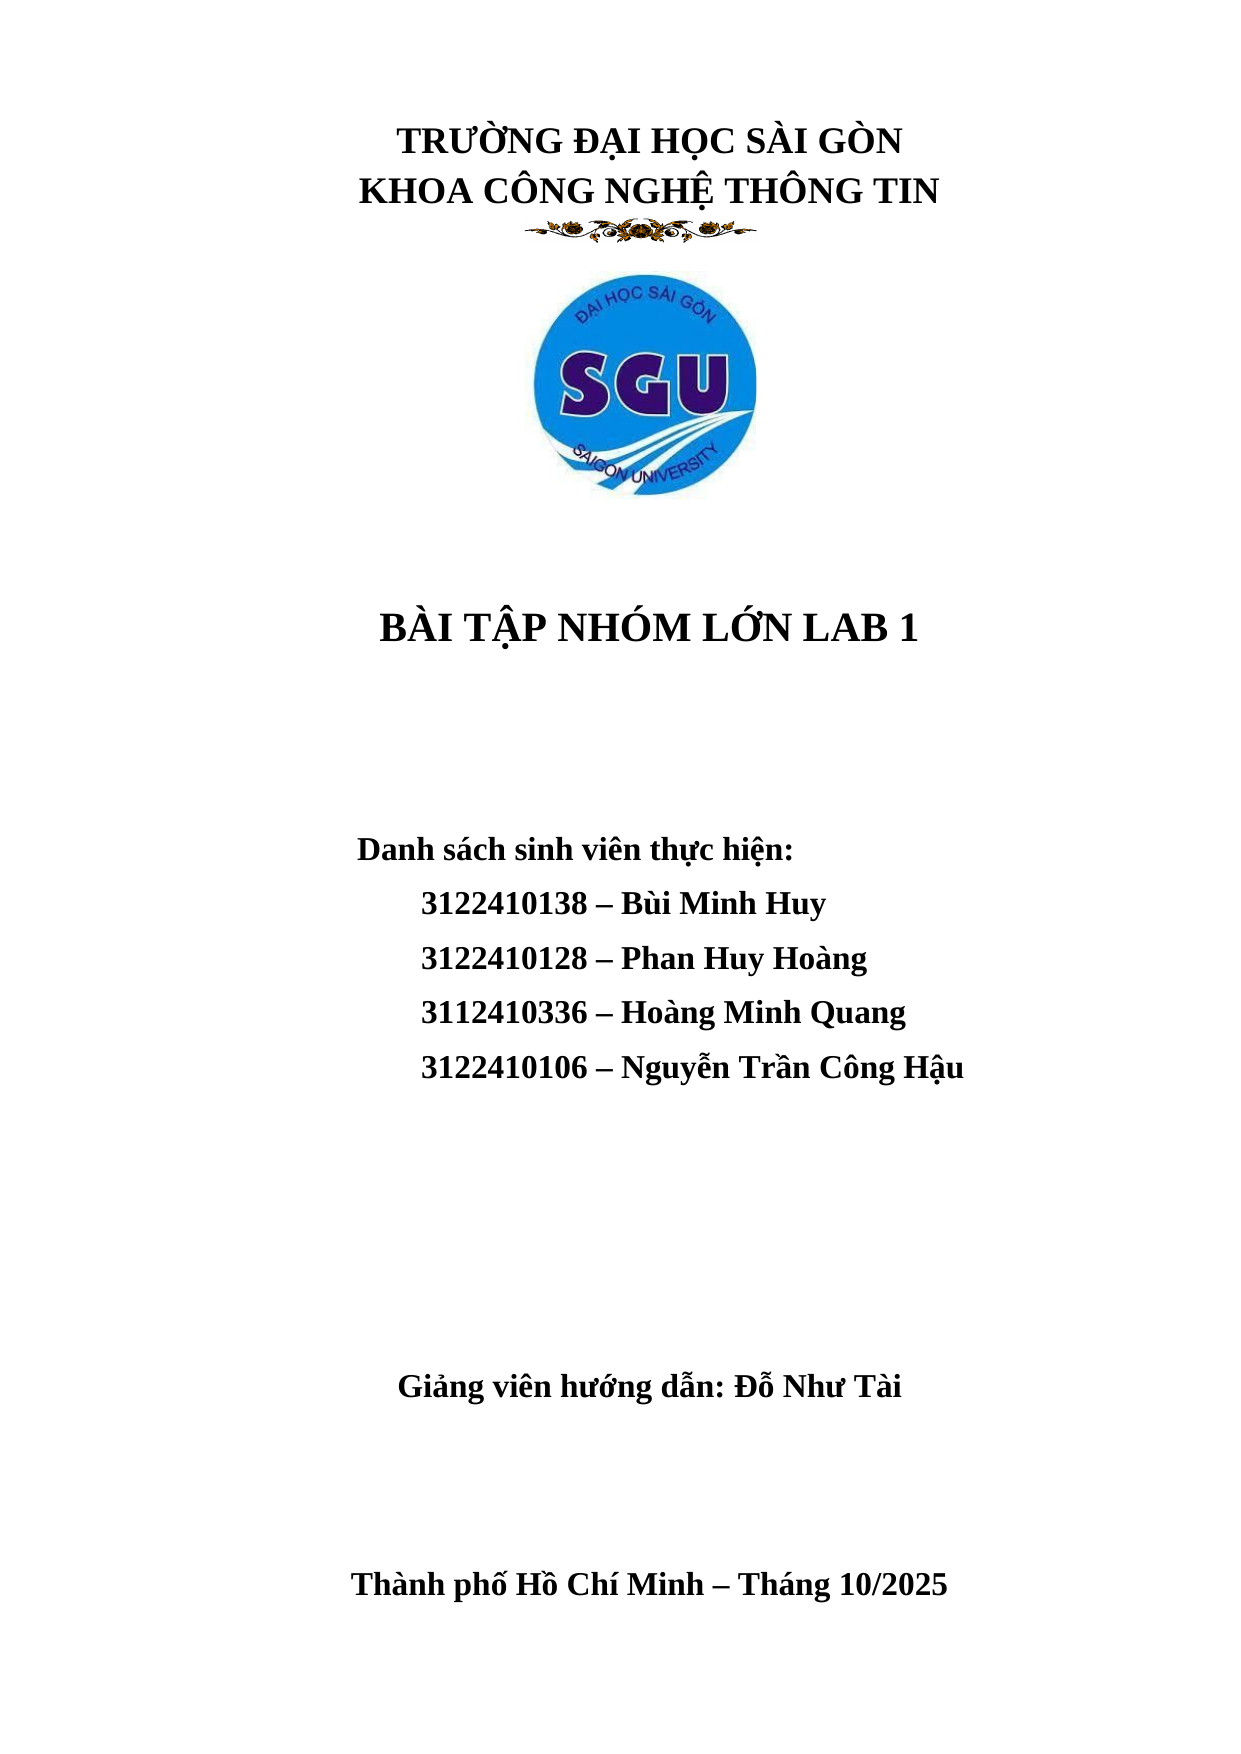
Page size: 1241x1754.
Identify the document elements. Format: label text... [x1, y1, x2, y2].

text Danh sách sinh viên thực hiện: [327, 829, 1122, 867]
text KHOA CÔNG NGHỆ THÔNG TIN [177, 168, 1122, 211]
picture [524, 271, 757, 500]
text 3122410128 – Phan Huy Hoàng [421, 938, 1122, 976]
text 3122410106 – Nguyễn Trần Công Hậu [421, 1047, 1122, 1085]
text Giảng viên hướng dẫn: Đỗ Như Tài [177, 1366, 1122, 1404]
text BÀI TẬP NHÓM LỚN LAB 1 [177, 603, 1122, 651]
text 3122410138 – Bùi Minh Huy [421, 884, 1122, 922]
text TRƯỜNG ĐẠI HỌC SÀI GÒN [177, 118, 1122, 162]
picture [523, 218, 758, 244]
text 3112410336 – Hoàng Minh Quang [421, 993, 1122, 1031]
text Thành phố Hồ Chí Minh – Tháng 10/2025 [177, 1564, 1122, 1602]
